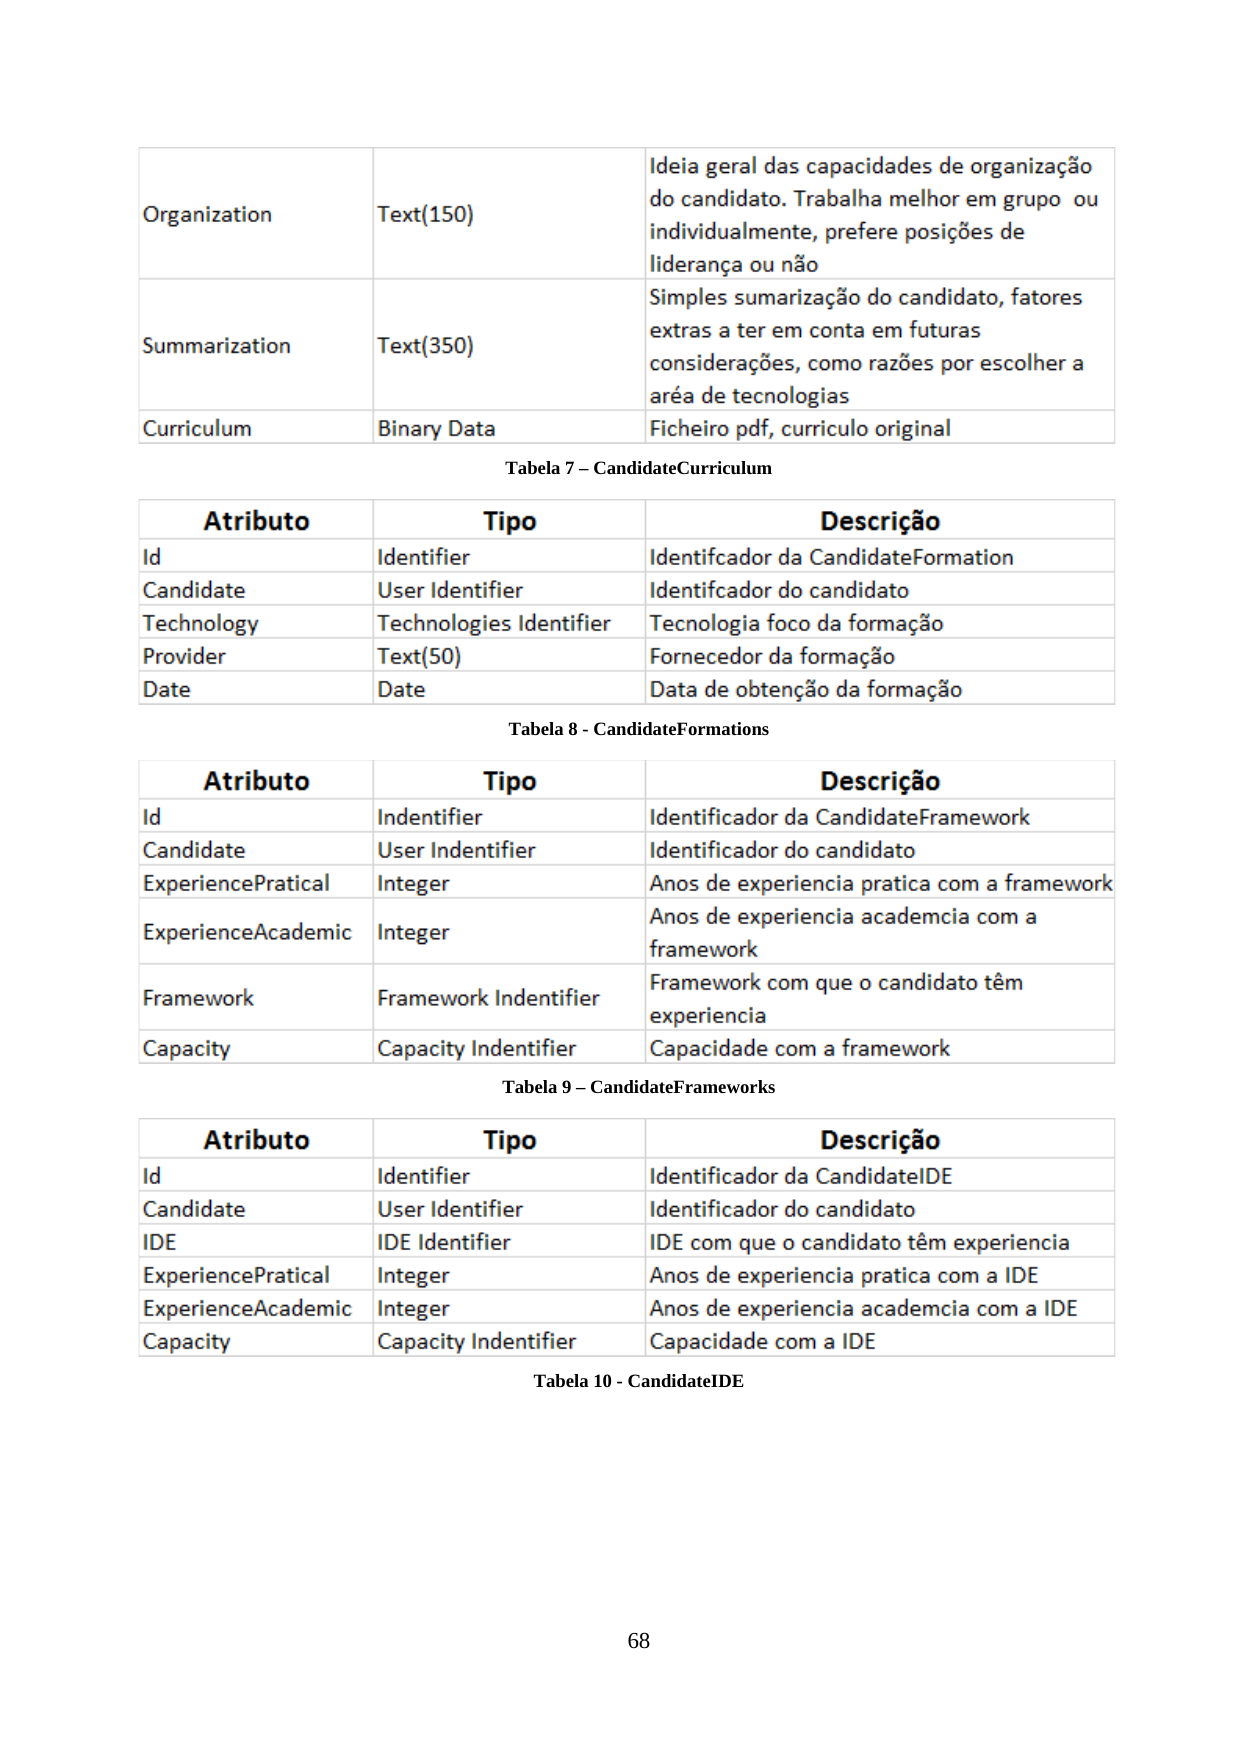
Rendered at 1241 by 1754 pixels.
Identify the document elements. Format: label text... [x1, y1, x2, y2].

picture [138, 499, 1116, 705]
picture [138, 760, 1116, 1064]
picture [138, 147, 1116, 444]
picture [138, 1118, 1116, 1357]
